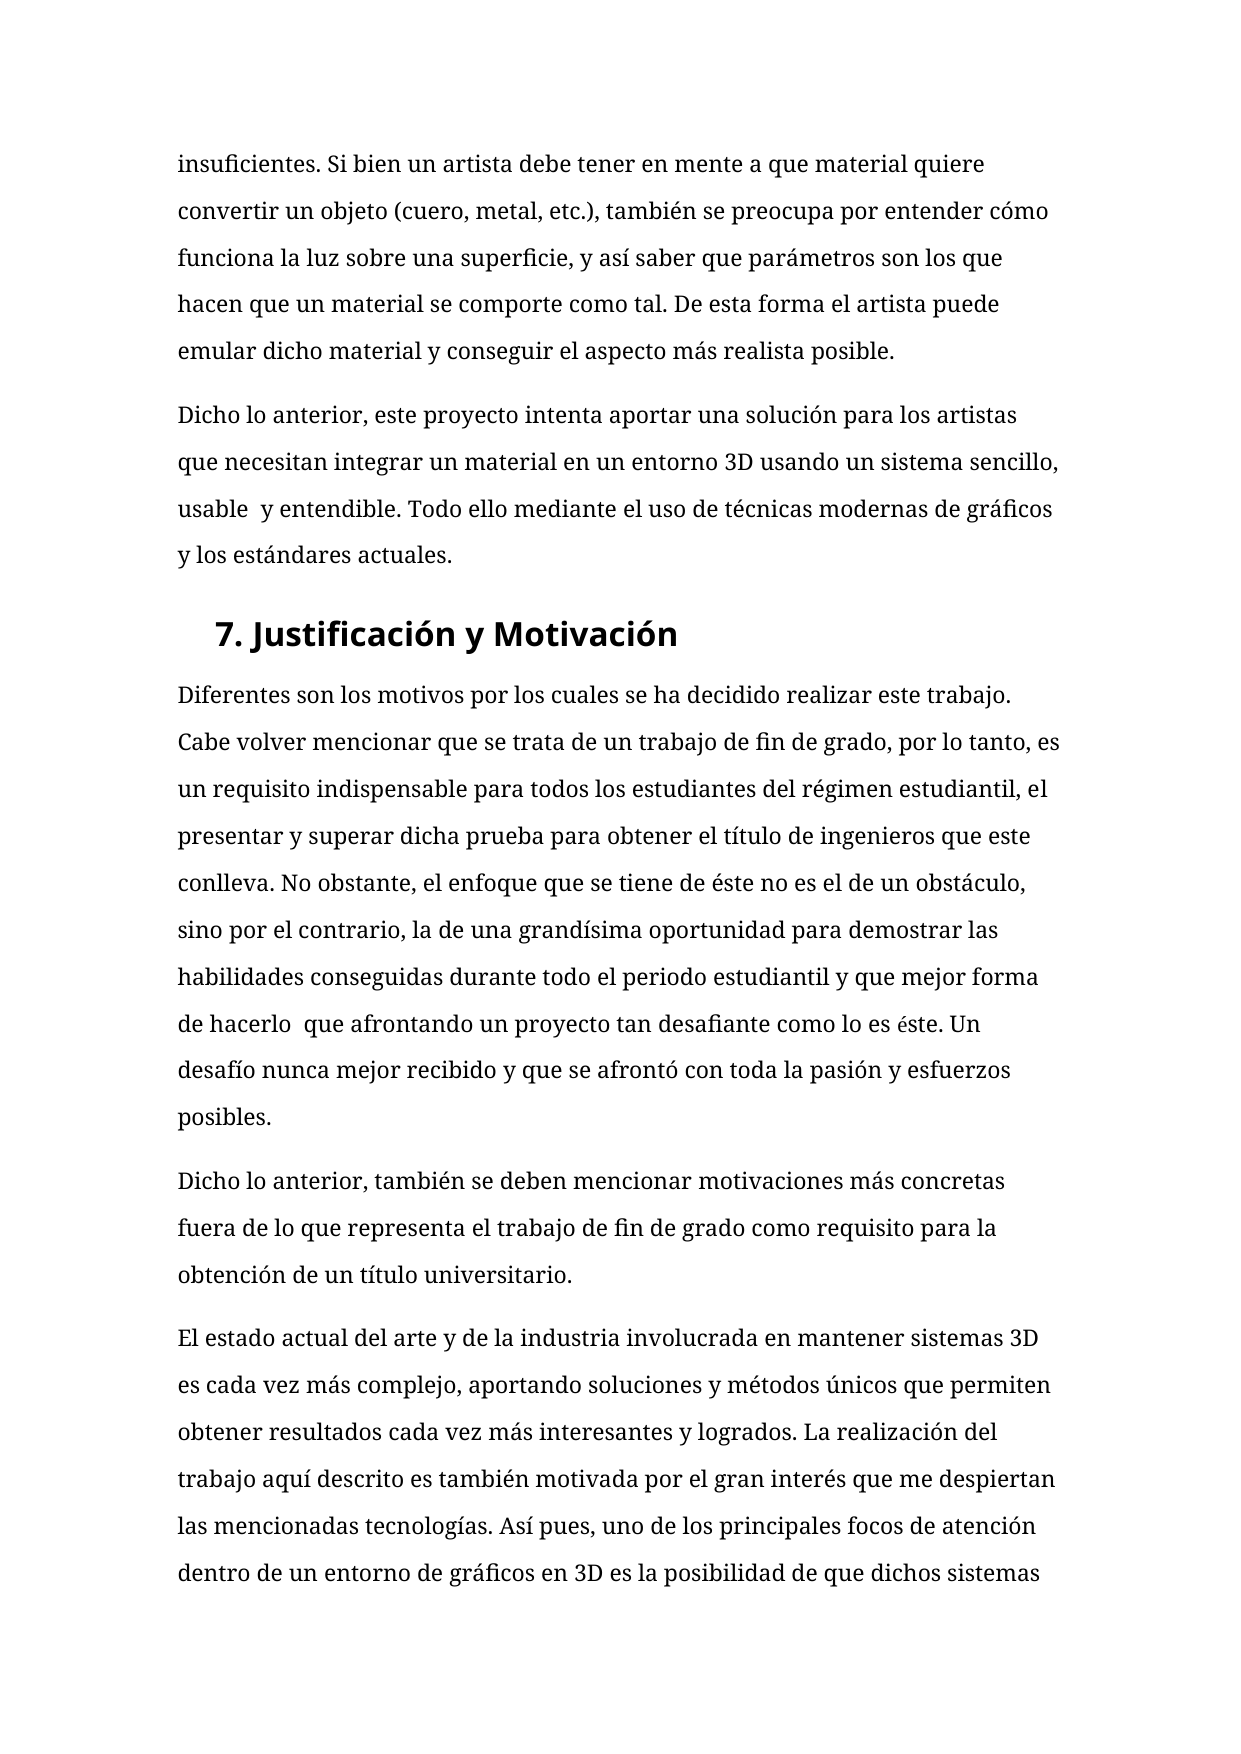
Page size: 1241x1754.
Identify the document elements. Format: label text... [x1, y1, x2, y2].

text Diferentes son los motivos por los cuales se ha decidido realizar este trabajo. Cabe volver mencionar que se trata de un trabajo de fin de grado, por lo tanto, es un requisito indispensable para todos los estudiantes del régimen estudiantil, el presentar y superar dicha prueba para obtener el título de ingenieros que este conlleva. No obstante, el enfoque que se tiene de éste no es el de un obstáculo, sino por el contrario, la de una grandísima oportunidad para demostrar las habilidades conseguidas durante todo el periodo estudiantil y que mejor forma de hacerlo que afrontando un proyecto tan desafiante como lo es éste. Un desafío nunca mejor recibido y que se afrontó con toda la pasión y esfuerzos posibles. [177, 679, 1063, 1132]
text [177, 148, 1063, 366]
text Dicho lo anterior, también se deben mencionar motivaciones más concretas fuera de lo que representa el trabajo de fin de grado como requisito para la obtención de un título universitario. [177, 1165, 1063, 1290]
subtitle Justificación y Motivación [215, 611, 1063, 657]
text Dicho lo anterior, este proyecto intenta aportar una solución para los artistas que necesitan integrar un material en un entorno 3D usando un sistema sencillo, usable y entendible. Todo ello mediante el uso de técnicas modernas de gráficos y los estándares actuales. [177, 399, 1063, 571]
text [177, 1322, 1063, 1588]
